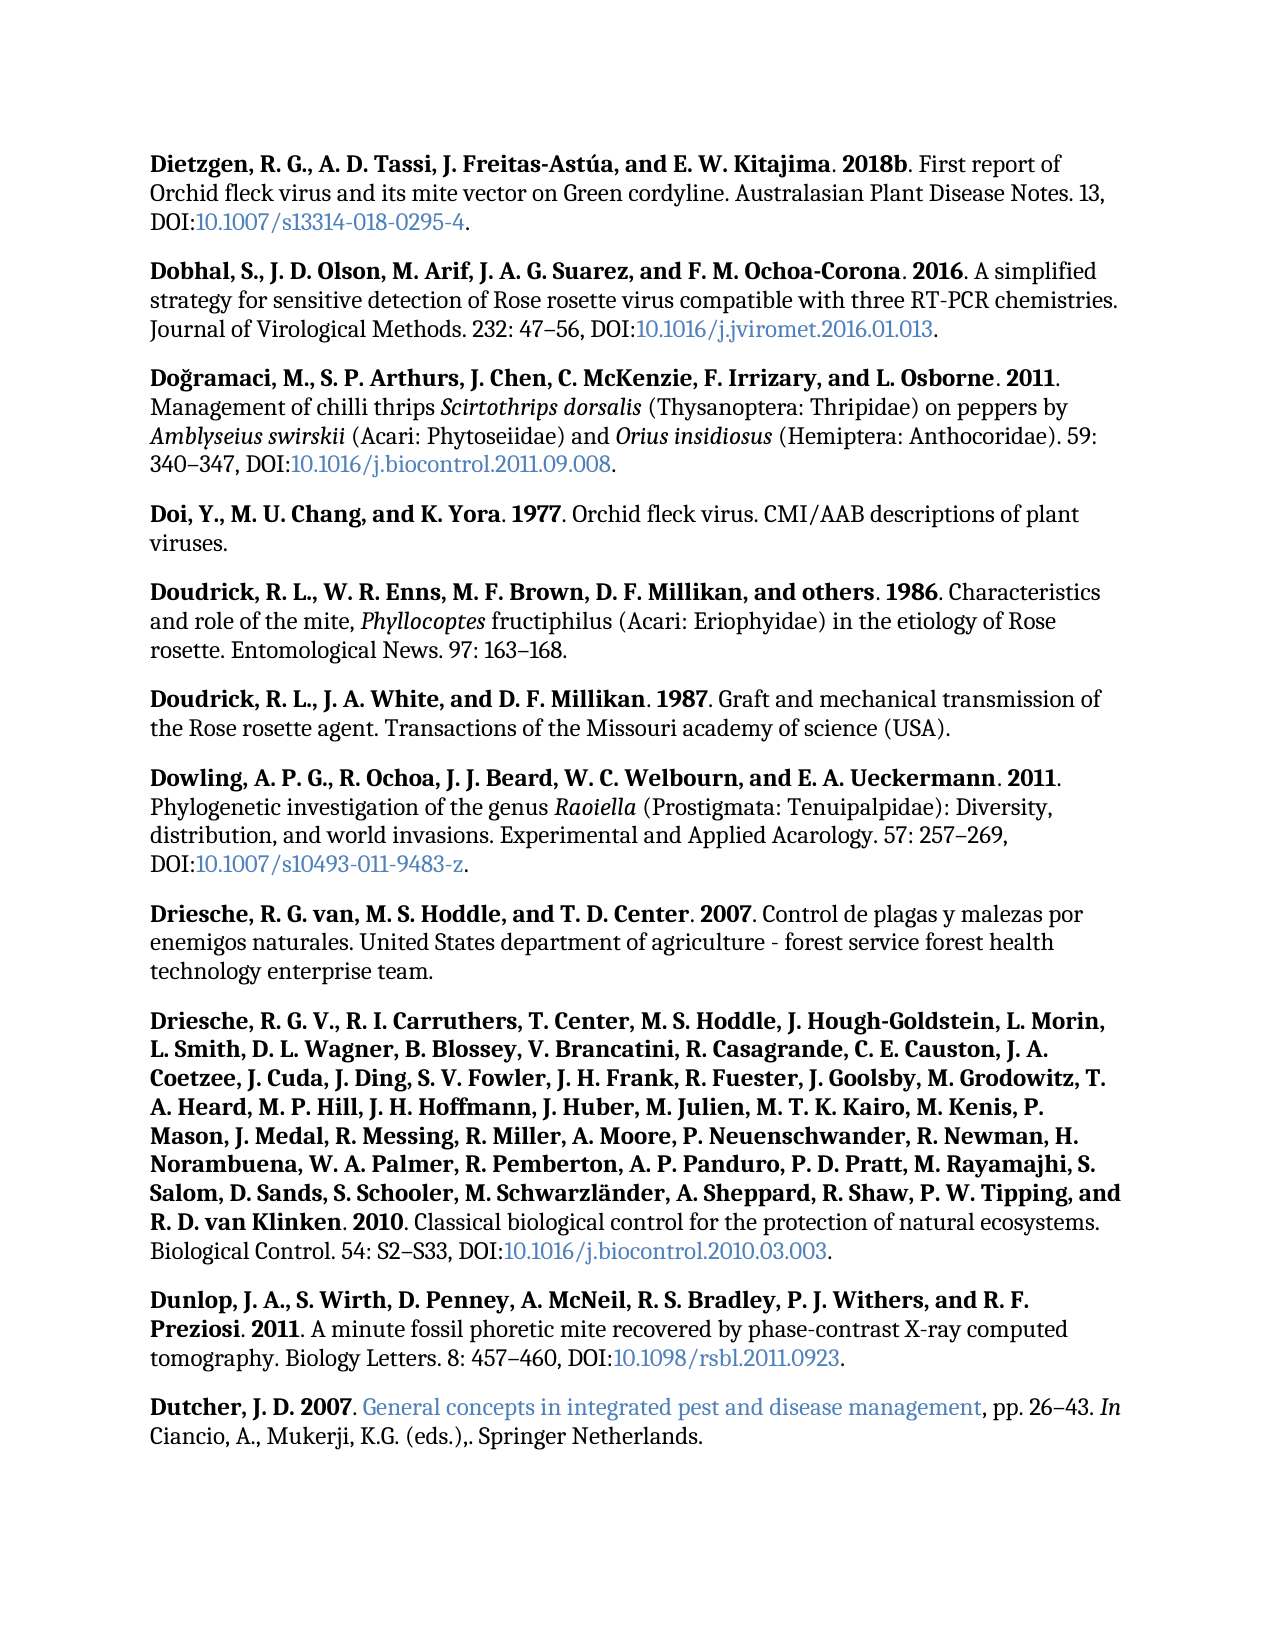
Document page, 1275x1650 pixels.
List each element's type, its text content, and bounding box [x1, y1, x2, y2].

text Doğramaci, M., S. P. Arthurs, J. Chen, C. McKenzie, F. Irrizary, and L. Osborne. 2011. Management of chilli thrips Scirtothrips dorsalis (Thysanoptera: Thripidae) on peppers by Amblyseius swirskii (Acari: Phytoseiidae) and Orius insidiosus (Hemiptera: Anthocoridae). 59: 340–347, DOI:10.1016/j.biocontrol.2011.09.008. [150, 364, 1125, 479]
text Dutcher, J. D. 2007. General concepts in integrated pest and disease management, pp. 26–43. In Ciancio, A., Mukerji, K.G. (eds.),. Springer Netherlands. [150, 1393, 1125, 1451]
text Doudrick, R. L., J. A. White, and D. F. Millikan. 1987. Graft and mechanical transmission of the Rose rosette agent. Transactions of the Missouri academy of science (USA). [150, 685, 1125, 743]
text Doi, Y., M. U. Chang, and K. Yora. 1977. Orchid fleck virus. CMI/AAB descriptions of plant viruses. [150, 500, 1125, 557]
text Dobhal, S., J. D. Olson, M. Arif, J. A. G. Suarez, and F. M. Ochoa-Corona. 2016. A simplified strategy for sensitive detection of Rose rosette virus compatible with three RT-PCR chemistries. Journal of Virological Methods. 232: 47–56, DOI:10.1016/j.jviromet.2016.01.013. [150, 257, 1125, 343]
text Dietzgen, R. G., A. D. Tassi, J. Freitas-Astúa, and E. W. Kitajima. 2018b. First report of Orchid fleck virus and its mite vector on Green cordyline. Australasian Plant Disease Notes. 13, DOI:10.1007/s13314-018-0295-4. [150, 150, 1125, 236]
text Dowling, A. P. G., R. Ochoa, J. J. Beard, W. C. Welbourn, and E. A. Ueckermann. 2011. Phylogenetic investigation of the genus Raoiella (Prostigmata: Tenuipalpidae): Diversity, distribution, and world invasions. Experimental and Applied Acarology. 57: 257–269, DOI:10.1007/s10493-011-9483-z. [150, 764, 1125, 879]
text Doudrick, R. L., W. R. Enns, M. F. Brown, D. F. Millikan, and others. 1986. Characteristics and role of the mite, Phyllocoptes fructiphilus (Acari: Eriophyidae) in the etiology of Rose rosette. Entomological News. 97: 163–168. [150, 578, 1125, 664]
text Driesche, R. G. van, M. S. Hoddle, and T. D. Center. 2007. Control de plagas y malezas por enemigos naturales. United States department of agriculture - forest service forest health technology enterprise team. [150, 899, 1125, 986]
text Driesche, R. G. V., R. I. Carruthers, T. Center, M. S. Hoddle, J. Hough-Goldstein, L. Morin, L. Smith, D. L. Wagner, B. Blossey, V. Brancatini, R. Casagrande, C. E. Causton, J. A. Coetzee, J. Cuda, J. Ding, S. V. Fowler, J. H. Frank, R. Fuester, J. Goolsby, M. Grodowitz, T. A. Heard, M. P. Hill, J. H. Hoffmann, J. Huber, M. Julien, M. T. K. Kairo, M. Kenis, P. Mason, J. Medal, R. Messing, R. Miller, A. Moore, P. Neuenschwander, R. Newman, H. Norambuena, W. A. Palmer, R. Pemberton, A. P. Panduro, P. D. Pratt, M. Rayamajhi, S. Salom, D. Sands, S. Schooler, M. Schwarzländer, A. Sheppard, R. Shaw, P. W. Tipping, and R. D. van Klinken. 2010. Classical biological control for the protection of natural ecosystems. Biological Control. 54: S2–S33, DOI:10.1016/j.biocontrol.2010.03.003. [150, 1007, 1125, 1265]
text Dunlop, J. A., S. Wirth, D. Penney, A. McNeil, R. S. Bradley, P. J. Withers, and R. F. Preziosi. 2011. A minute fossil phoretic mite recovered by phase-contrast X-ray computed tomography. Biology Letters. 8: 457–460, DOI:10.1098/rsbl.2011.0923. [150, 1286, 1125, 1372]
